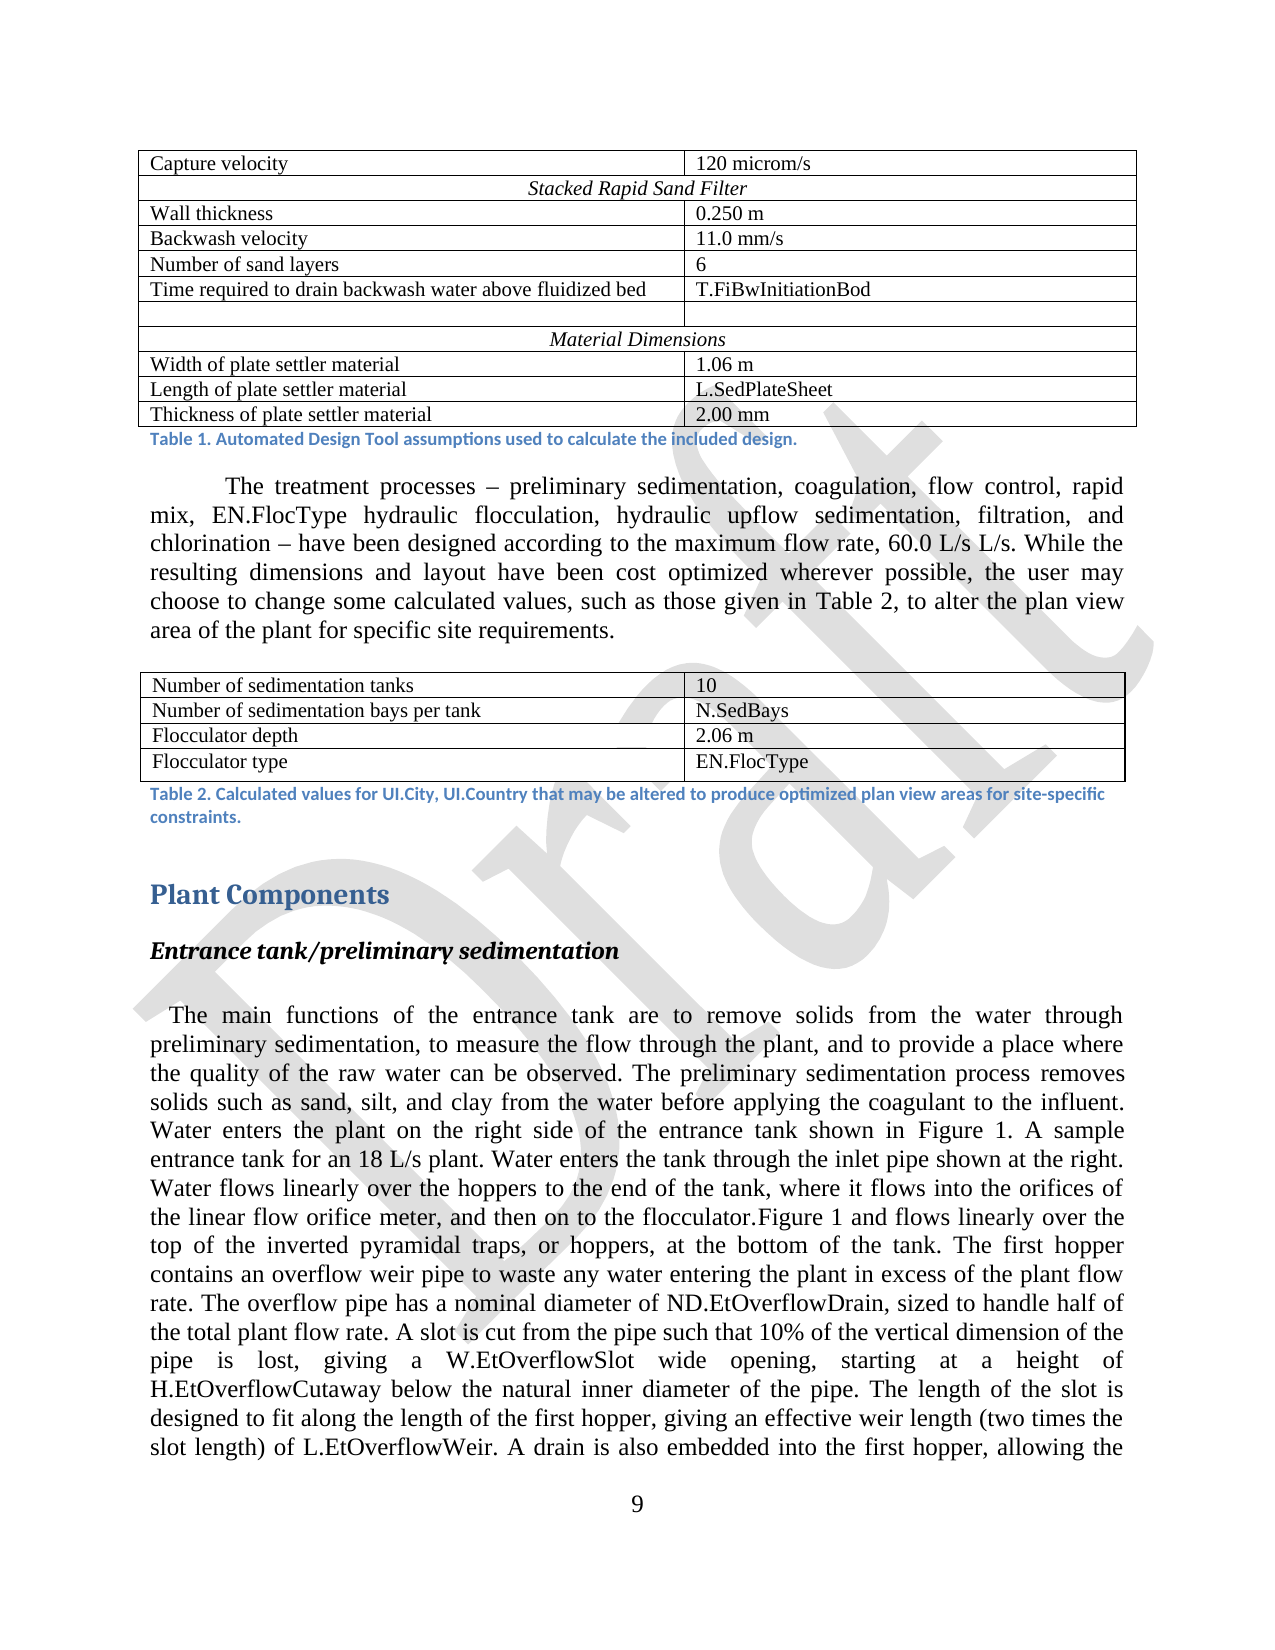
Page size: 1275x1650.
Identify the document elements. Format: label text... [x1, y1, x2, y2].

table_cell Thickness of plate settler material [139, 402, 684, 426]
table_cell T.FiBwInitiationBod [685, 277, 1136, 301]
table_cell Time required to drain backwash water above fluidized bed [139, 277, 684, 301]
table_cell 2.06 m [685, 724, 1124, 747]
table_cell Flocculator type [141, 749, 684, 781]
table_cell 6 [685, 251, 1136, 276]
table_header Number of sedimentation tanks [141, 673, 684, 697]
table_cell Number of sand layers [139, 251, 684, 276]
table_cell 120 microm/s [685, 151, 1136, 175]
subtitle Plant Components [150, 878, 1125, 912]
table_cell Wall thickness [139, 201, 684, 225]
table_header 10 [685, 673, 1124, 697]
table_cell Stacked Rapid Sand Filter [139, 176, 1136, 200]
table_cell Length of plate settler material [139, 377, 684, 401]
table_cell 11.0 mm/s [685, 226, 1136, 250]
table_cell 2.00 mm [685, 402, 1136, 426]
text Table 1. Automated Design Tool assumptions used to calculate the included design. [150, 427, 1125, 450]
table_cell Flocculator depth [141, 724, 684, 747]
table_cell N.SedBays [685, 698, 1124, 722]
table_cell EN.FlocType [685, 749, 1124, 781]
table_cell Backwash velocity [139, 226, 684, 250]
text Table 2. Calculated values for UI.City, UI.Country that may be altered to produce optimized plan view areas for site-specific constraints. [150, 782, 1125, 828]
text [150, 1000, 1125, 1460]
table_cell Capture velocity [139, 151, 684, 175]
table_cell [685, 302, 1136, 326]
table_cell Number of sedimentation bays per tank [141, 698, 684, 722]
table_cell 0.250 m [685, 201, 1136, 225]
table_cell Width of plate settler material [139, 352, 684, 376]
table_cell Material Dimensions [139, 327, 1136, 351]
subtitle Entrance tank/preliminary sedimentation [150, 937, 1125, 965]
table_cell L.SedPlateSheet [685, 377, 1136, 401]
text The treatment processes – preliminary sedimentation, coagulation, flow control, rapid mix, EN.FlocType hydraulic flocculation, hydraulic upflow sedimentation, filtration, and chlorination – have been designed according to the maximum flow rate, 60.0 L/s L/s. While the resulting dimensions and layout have been cost optimized wherever possible, the user may choose to change some calculated values, such as those given in Table 2, to alter the plan view area of the plant for specific site requirements. [150, 471, 1125, 643]
table_cell [139, 302, 684, 326]
table_cell 1.06 m [685, 352, 1136, 376]
